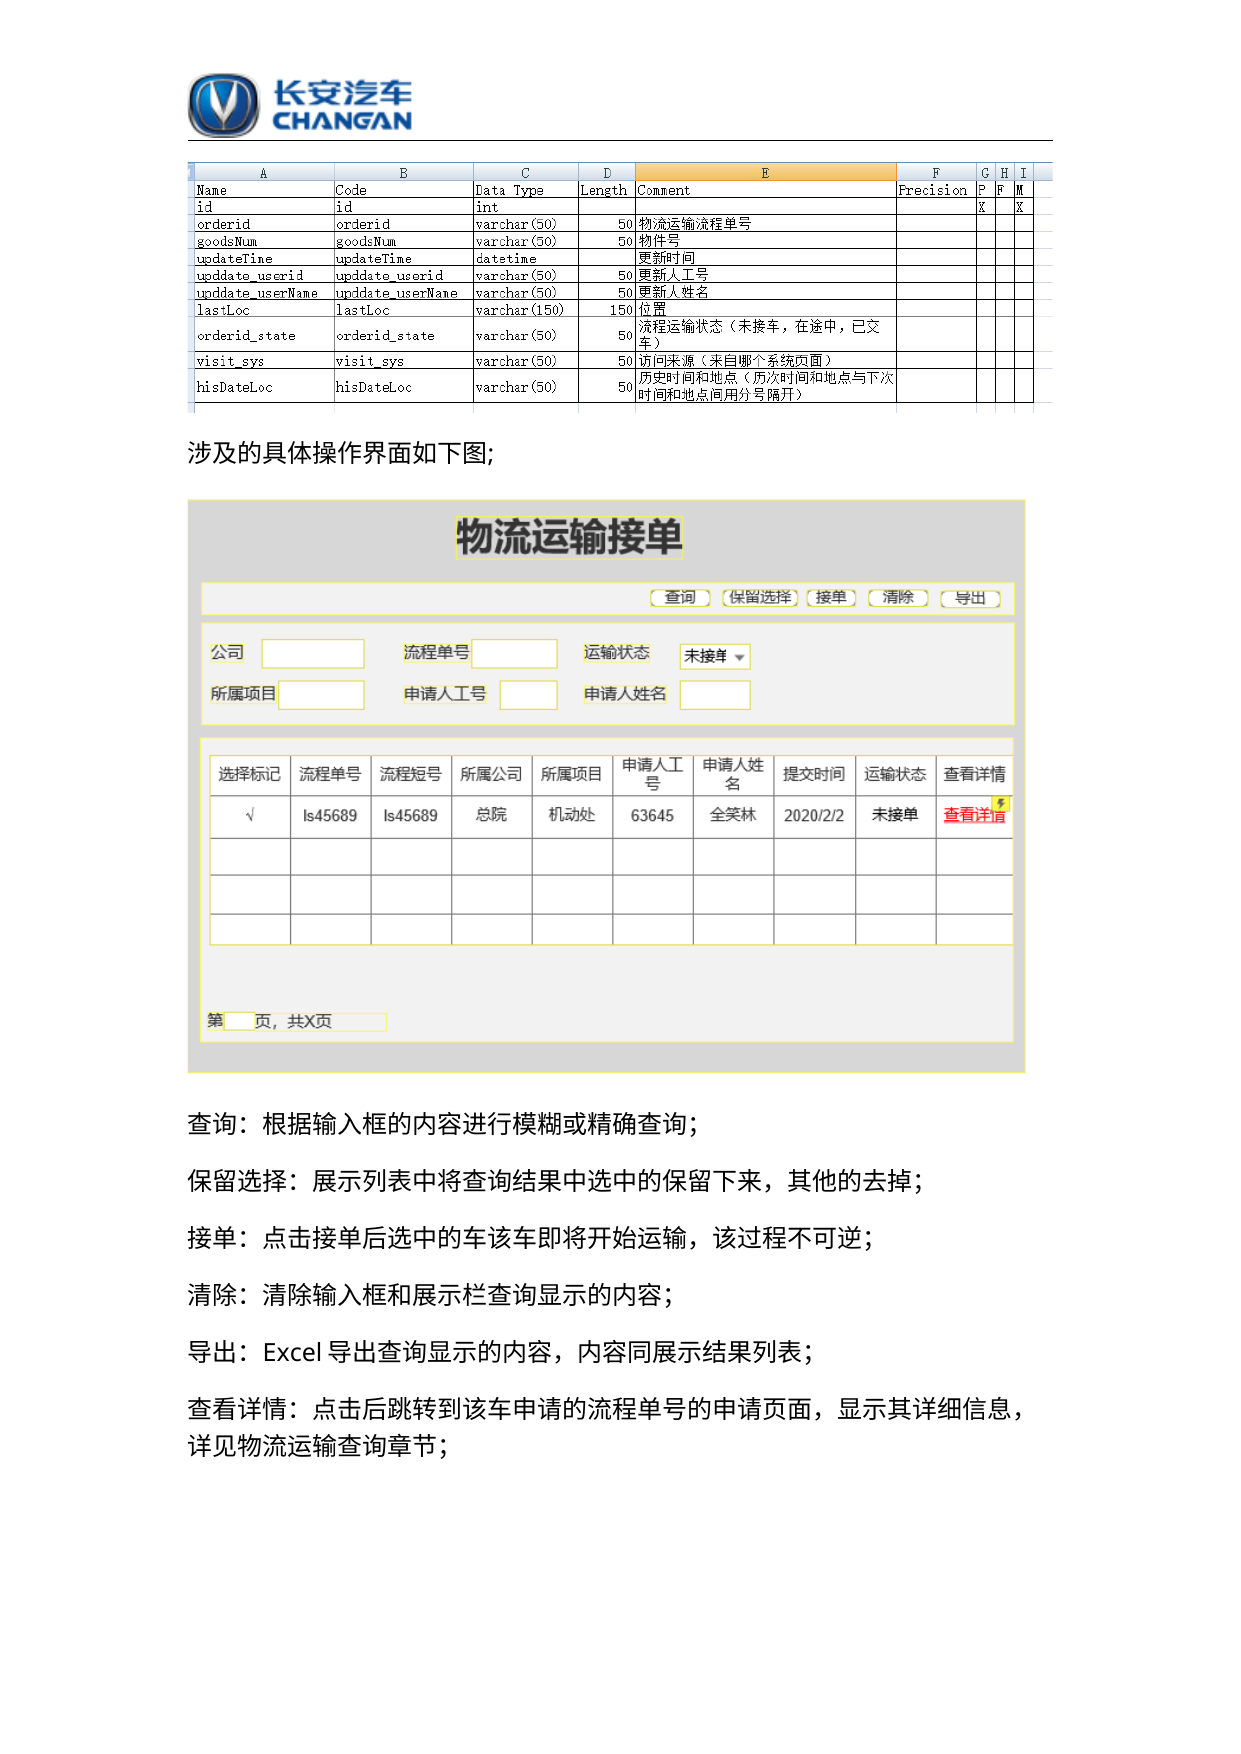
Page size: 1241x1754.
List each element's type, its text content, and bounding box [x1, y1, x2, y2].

text 保留选择：展示列表中将查询结果中选中的保留下来，其他的去掉； [187, 1162, 1053, 1198]
text 接单：点击接单后选中的车该车即将开始运输，该过程不可逆； [187, 1219, 1053, 1255]
text 查询：根据输入框的内容进行模糊或精确查询； [187, 1104, 1053, 1141]
text 清除：清除输入框和展示栏查询显示的内容； [187, 1276, 1053, 1312]
text 查看详情：点击后跳转到该车申请的流程单号的申请页面，显示其详细信息，详见物流运输查询章节； [187, 1390, 1053, 1462]
picture [187, 490, 1053, 1084]
text 涉及的具体操作界面如下图; [187, 433, 1053, 469]
picture [187, 162, 1053, 413]
picture [187, 73, 432, 138]
text 导出：Excel导出查询显示的内容，内容同展示结果列表； [187, 1333, 1053, 1369]
